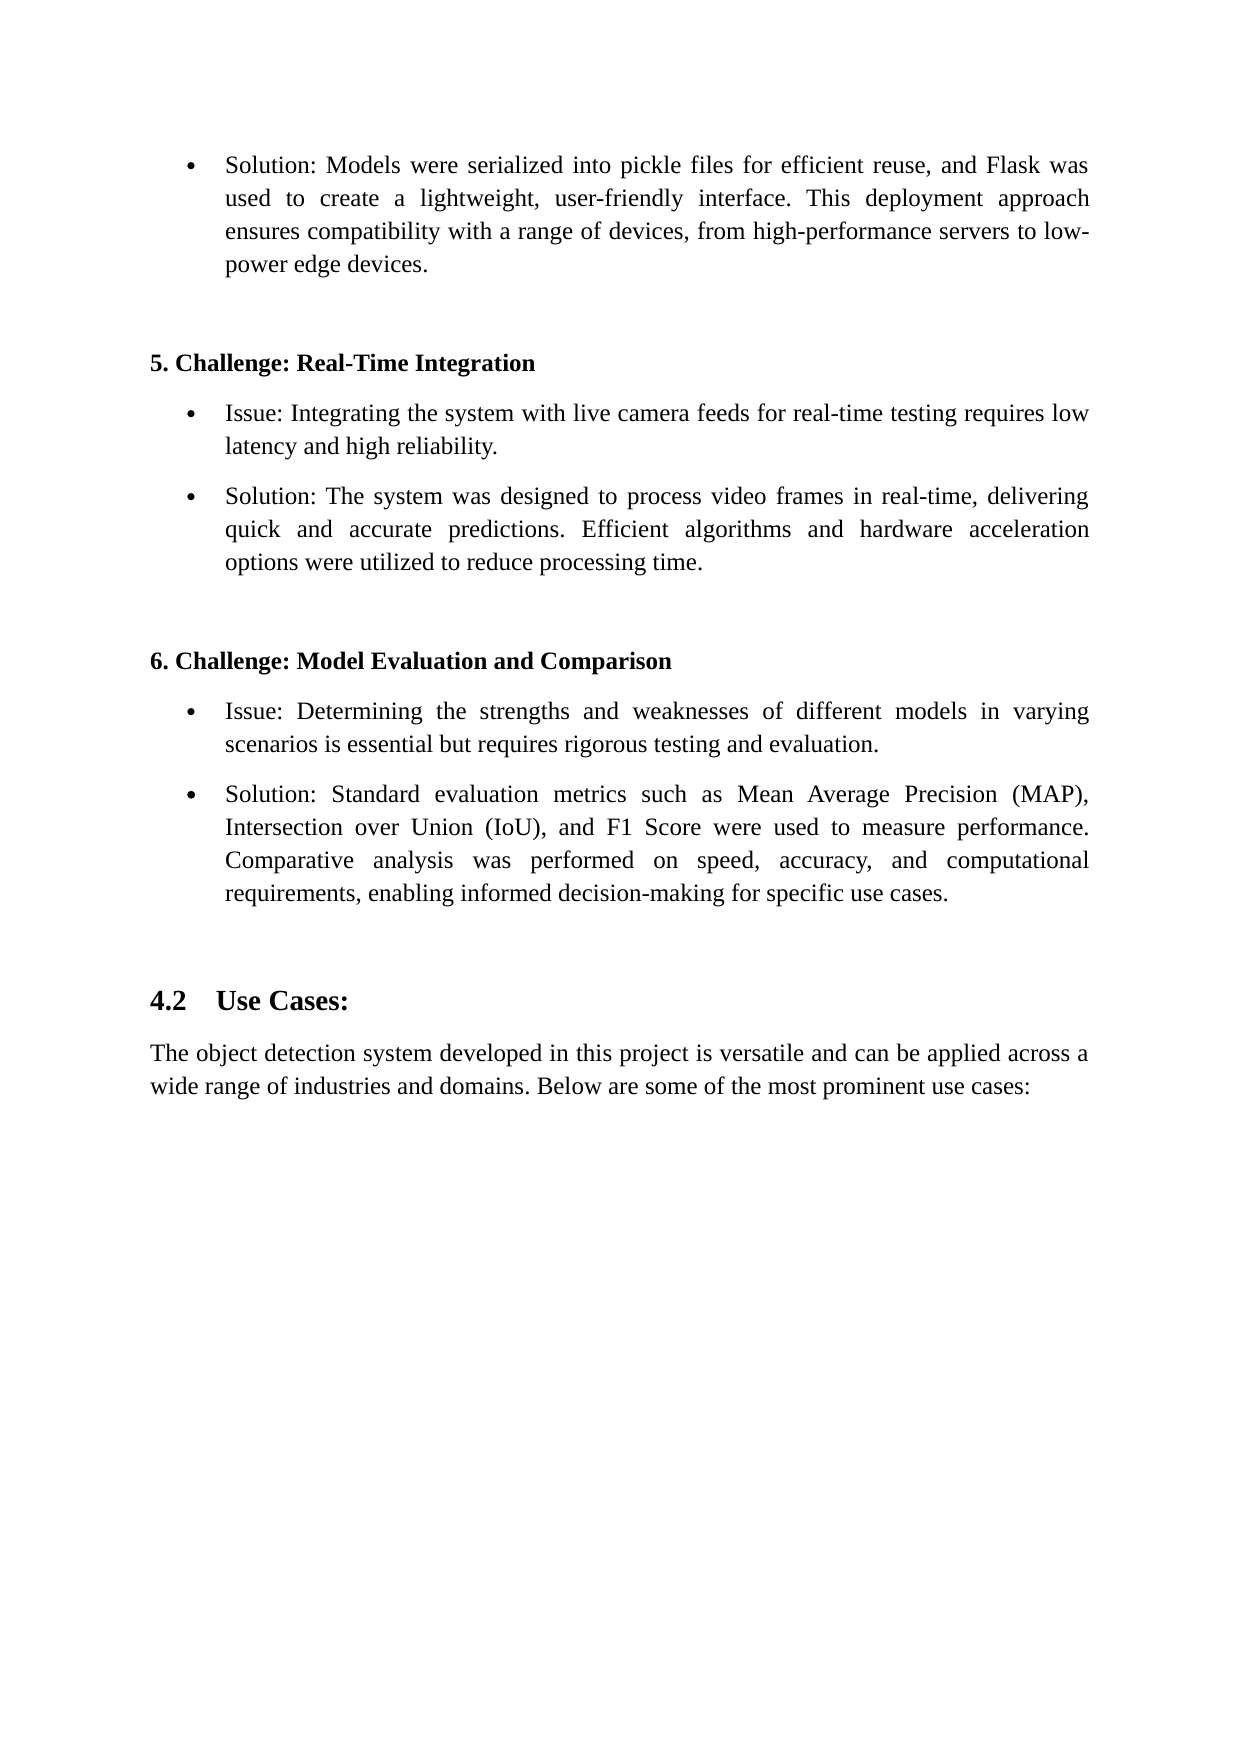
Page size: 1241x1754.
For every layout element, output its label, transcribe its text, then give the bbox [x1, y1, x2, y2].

text 4.2 Use Cases: [150, 983, 1090, 1016]
list Solution: Models were serialized into pickle files for efficient reuse, and Flask was used to create a lightweight, user-friendly interface. This deployment approach ensures compatibility with a range of devices, from high-performance servers to low-power edge devices. [187, 150, 1090, 278]
list Solution: The system was designed to process video frames in real-time, delivering quick and accurate predictions. Efficient algorithms and hardware acceleration options were utilized to reduce processing time. [187, 481, 1090, 576]
text 6. Challenge: Model Evaluation and Comparison [150, 646, 1090, 675]
list Solution: Standard evaluation metrics such as Mean Average Precision (MAP), Intersection over Union (IoU), and F1 Score were used to measure performance. Comparative analysis was performed on speed, accuracy, and computational requirements, enabling informed decision-making for specific use cases. [187, 779, 1090, 906]
list Issue: Integrating the system with live camera feeds for real-time testing requires low latency and high reliability. [187, 398, 1090, 460]
text The object detection system developed in this project is versatile and can be applied across a wide range of industries and domains. Below are some of the most prominent use cases: [150, 1038, 1090, 1099]
text 5. Challenge: Real-Time Integration [150, 348, 1090, 377]
list Issue: Determining the strengths and weaknesses of different models in varying scenarios is essential but requires rigorous testing and evaluation. [187, 696, 1090, 758]
